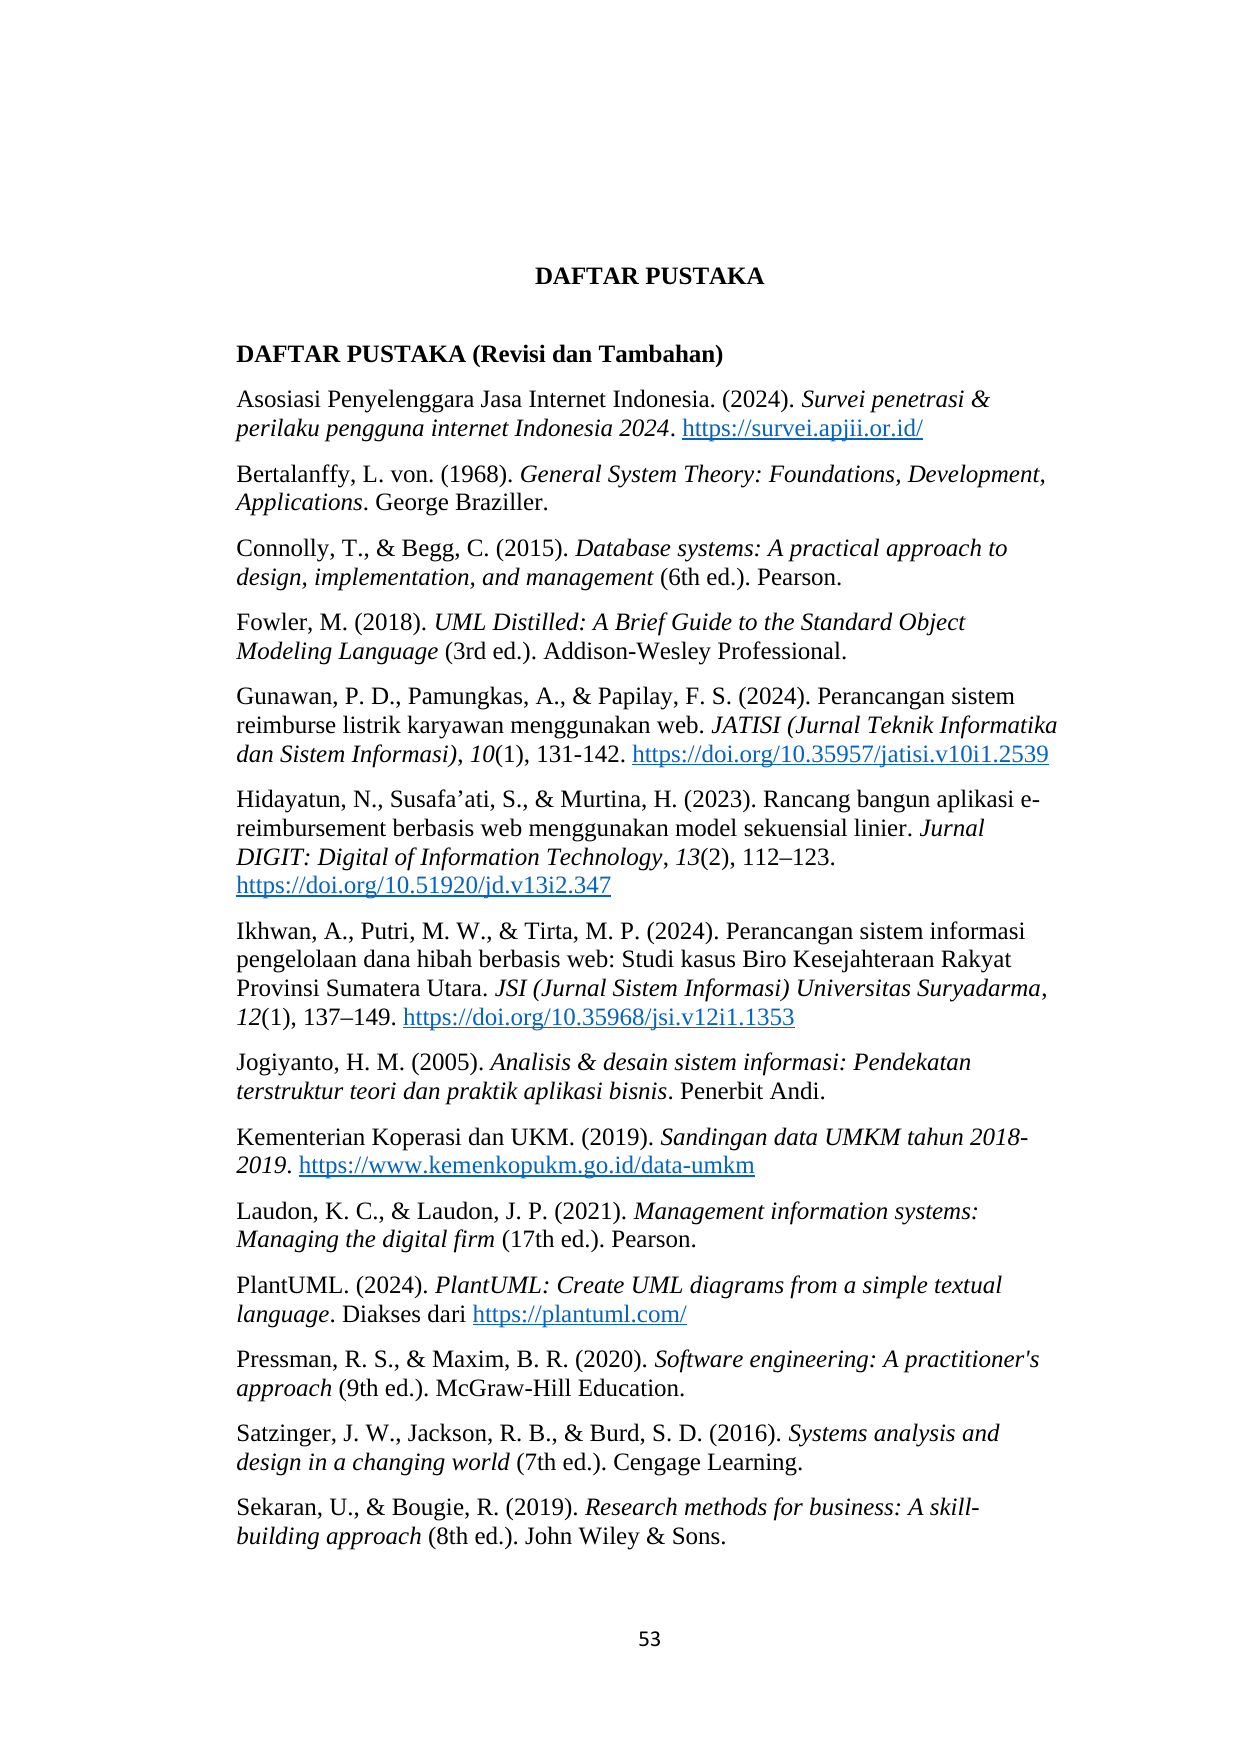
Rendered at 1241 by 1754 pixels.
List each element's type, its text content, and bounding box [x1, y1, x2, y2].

text Pressman, R. S., & Maxim, B. R. (2020). Software engineering: A practitioner's approach (9th ed.). McGraw-Hill Education. [236, 1344, 1063, 1402]
text Satzinger, J. W., Jackson, R. B., & Burd, S. D. (2016). Systems analysis and design in a changing world (7th ed.). Cengage Learning. [236, 1418, 1063, 1476]
text Jogiyanto, H. M. (2005). Analisis & desain sistem informasi: Pendekatan terstruktur teori dan praktik aplikasi bisnis. Penerbit Andi. [236, 1047, 1063, 1105]
text Bertalanffy, L. von. (1968). General System Theory: Foundations, Development, Applications. George Braziller. [236, 459, 1063, 516]
text Asosiasi Penyelenggara Jasa Internet Indonesia. (2024). Survei penetrasi & perilaku pengguna internet Indonesia 2024. https://survei.apjii.or.id/ [236, 384, 1063, 442]
text Sekaran, U., & Bougie, R. (2019). Research methods for business: A skill-building approach (8th ed.). John Wiley & Sons. [236, 1492, 1063, 1550]
text Ikhwan, A., Putri, M. W., & Tirta, M. P. (2024). Perancangan sistem informasi pengelolaan dana hibah berbasis web: Studi kasus Biro Kesejahteraan Rakyat Provinsi Sumatera Utara. JSI (Jurnal Sistem Informasi) Universitas Suryadarma, 12(1), 137–149. https://doi.org/10.35968/jsi.v12i1.1353 [236, 916, 1063, 1031]
text Hidayatun, N., Susafa’ati, S., & Murtina, H. (2023). Rancang bangun aplikasi e-reimbursement berbasis web menggunakan model sekuensial linier. Jurnal DIGIT: Digital of Information Technology, 13(2), 112–123. https://doi.org/10.51920/jd.v13i2.347 [236, 784, 1063, 899]
text Laudon, K. C., & Laudon, J. P. (2021). Management information systems: Managing the digital firm (17th ed.). Pearson. [236, 1196, 1063, 1253]
text PlantUML. (2024). PlantUML: Create UML diagrams from a simple textual language. Diakses dari https://plantuml.com/ [236, 1270, 1063, 1327]
text Fowler, M. (2018). UML Distilled: A Brief Guide to the Standard Object Modeling Language (3rd ed.). Addison-Wesley Professional. [236, 607, 1063, 664]
subtitle DAFTAR PUSTAKA [236, 261, 1063, 290]
text Connolly, T., & Begg, C. (2015). Database systems: A practical approach to design, implementation, and management (6th ed.). Pearson. [236, 533, 1063, 590]
text Gunawan, P. D., Pamungkas, A., & Papilay, F. S. (2024). Perancangan sistem reimburse listrik karyawan menggunakan web. JATISI (Jurnal Teknik Informatika dan Sistem Informasi), 10(1), 131-142. https://doi.org/10.35957/jatisi.v10i1.2539 [236, 681, 1063, 767]
text DAFTAR PUSTAKA (Revisi dan Tambahan) [236, 339, 1063, 368]
text Kementerian Koperasi dan UKM. (2019). Sandingan data UMKM tahun 2018-2019. https://www.kemenkopukm.go.id/data-umkm [236, 1122, 1063, 1179]
